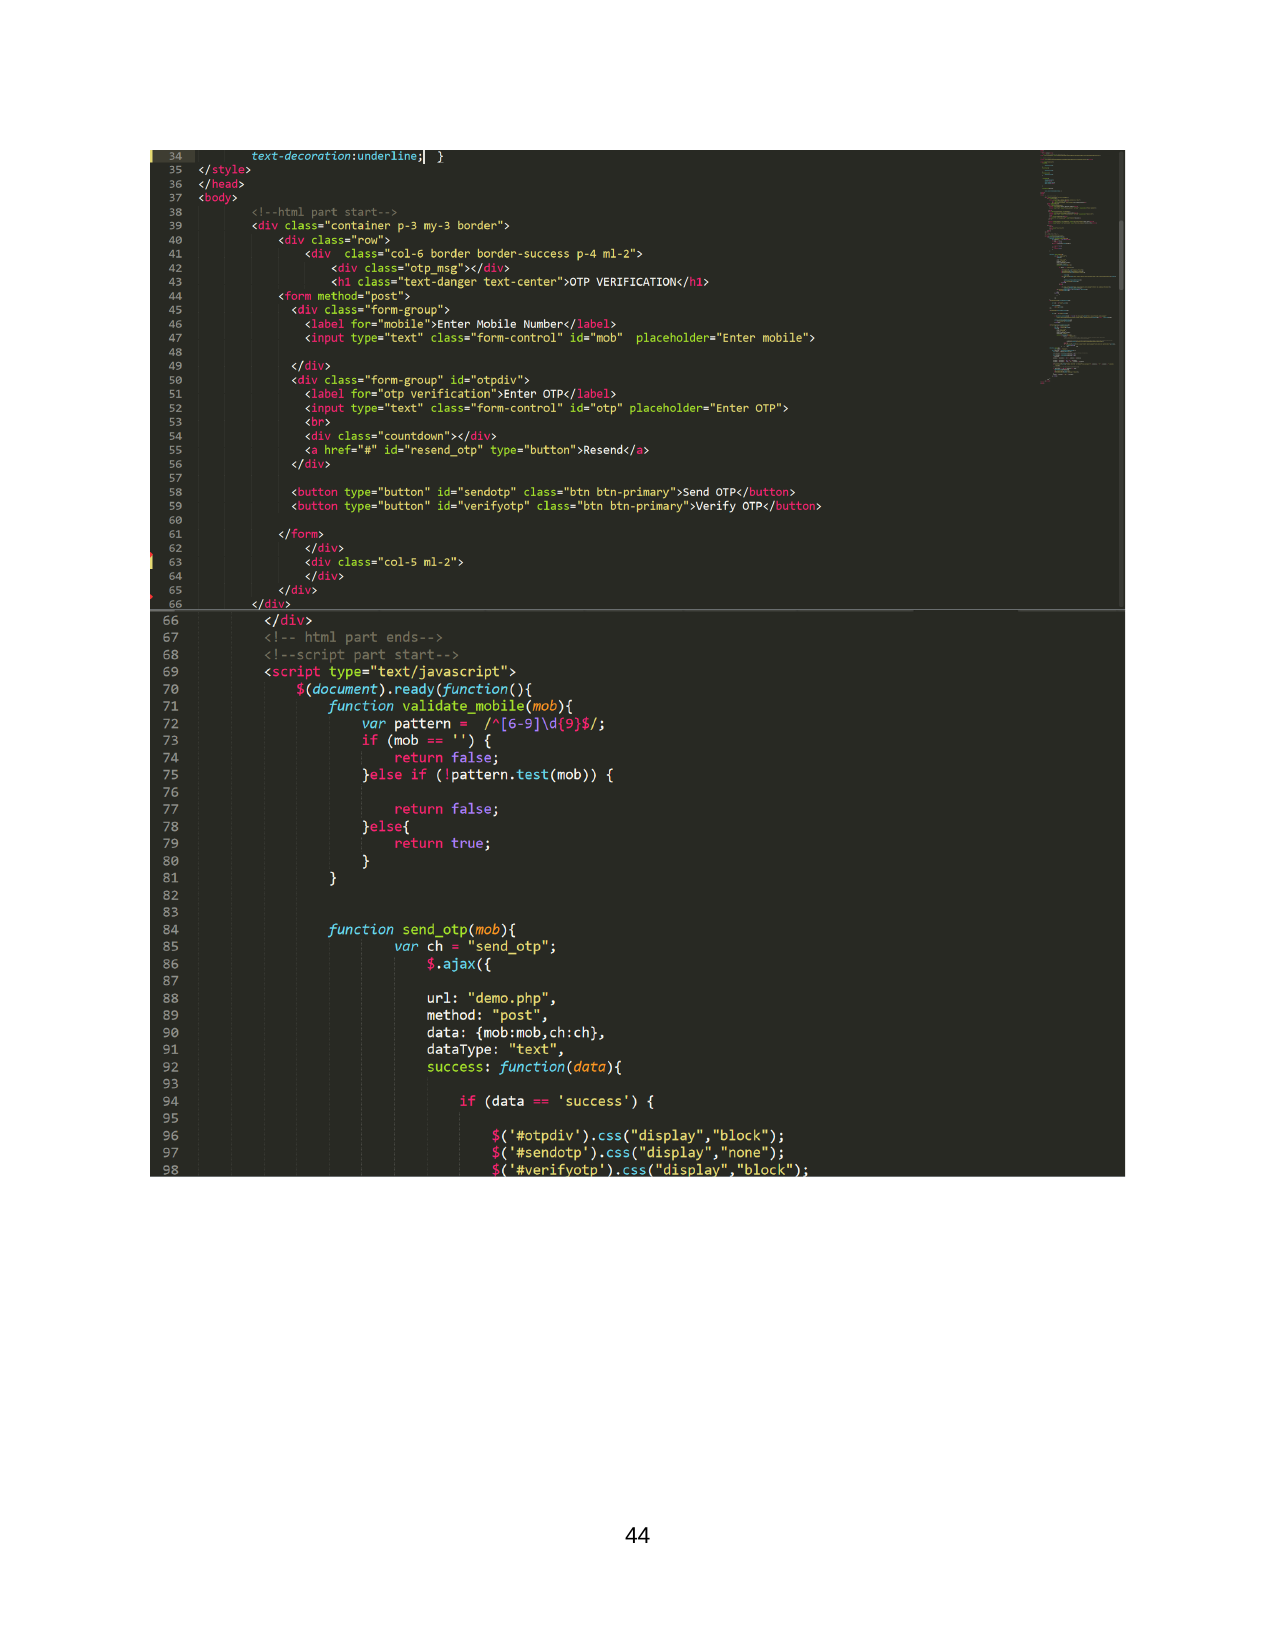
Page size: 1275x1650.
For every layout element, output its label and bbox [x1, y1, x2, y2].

picture [150, 150, 1125, 1177]
